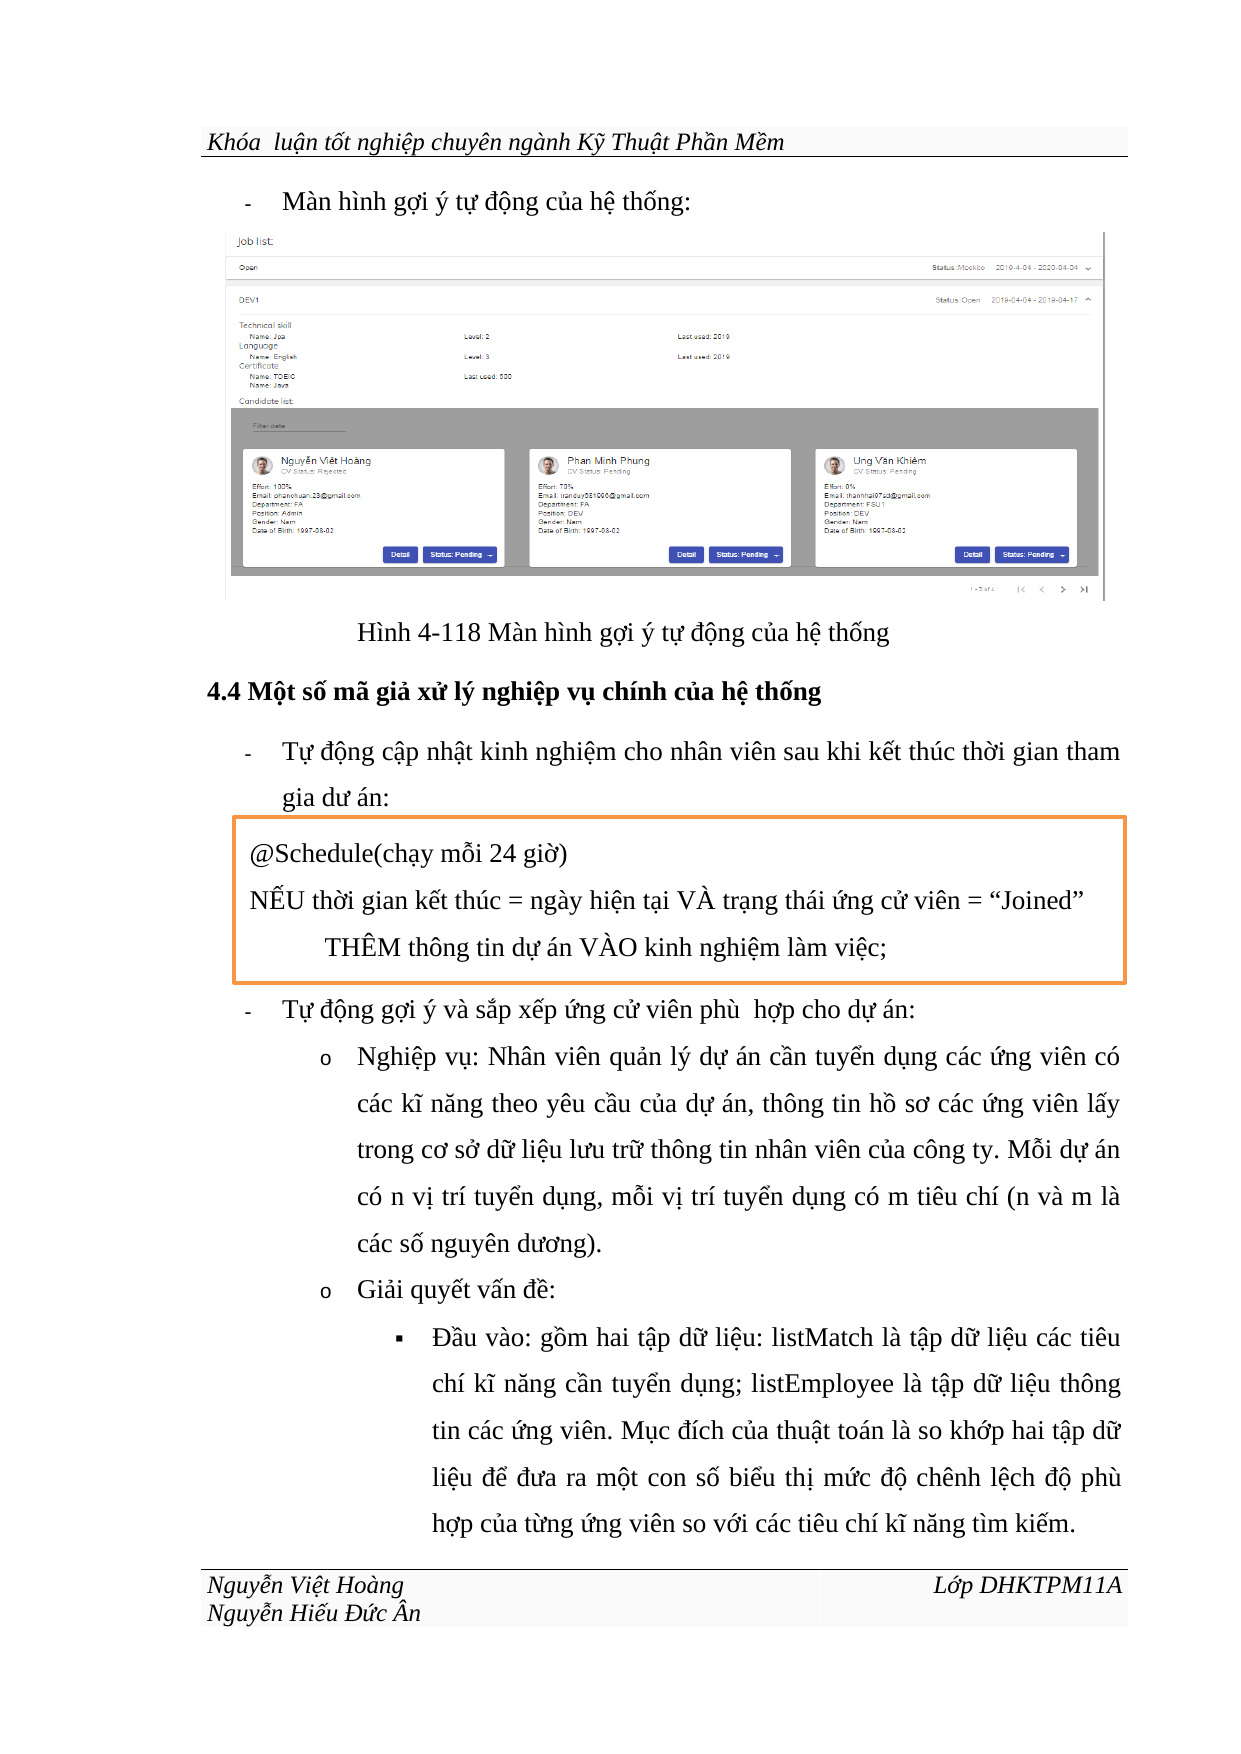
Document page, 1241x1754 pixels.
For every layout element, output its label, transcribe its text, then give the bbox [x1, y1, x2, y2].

list Tự động cập nhật kinh nghiệm cho nhân viên sau khi kết thúc thời gian tham gia dư án: [244, 734, 1122, 812]
list Đầu vào: gồm hai tập dữ liệu: listMatch là tập dữ liệu các tiêu chí kĩ năng cần tuyển dụng; listEmployee là tập dữ liệu thông tin các ứng viên. Mục đích của thuật toán là so khớp hai tập dữ liệu để đưa ra một con số biểu thị mức độ chênh lệch độ phù hợp của từng ứng viên so với các tiêu chí kĩ năng tìm kiếm. [394, 1321, 1122, 1538]
list Giải quyết vấn đề: [319, 1273, 1122, 1305]
list Màn hình gợi ý tự động của hệ thống: [244, 185, 1122, 216]
list Nghiệp vụ: Nhân viên quản lý dự án cần tuyển dụng các ứng viên có các kĩ năng theo yêu cầu của dự án, thông tin hồ sơ các ứng viên lấy trong cơ sở dữ liệu lưu trữ thông tin nhân viên của công ty. Mỗi dự án có n vị trí tuyển dụng, mỗi vị trí tuyển dụng có m tiêu chí (n và m là các số nguyên dương). [319, 1039, 1122, 1258]
subtitle Một số mã giả xử lý nghiệp vụ chính của hệ thống [207, 675, 1122, 707]
list Tự động gợi ý và sắp xếp ứng cử viên phù hợp cho dự án: [244, 993, 1122, 1024]
text Hình 4-21 Màn hình gợi ý tự động của hệ thống [282, 616, 1122, 647]
picture [225, 232, 1106, 601]
